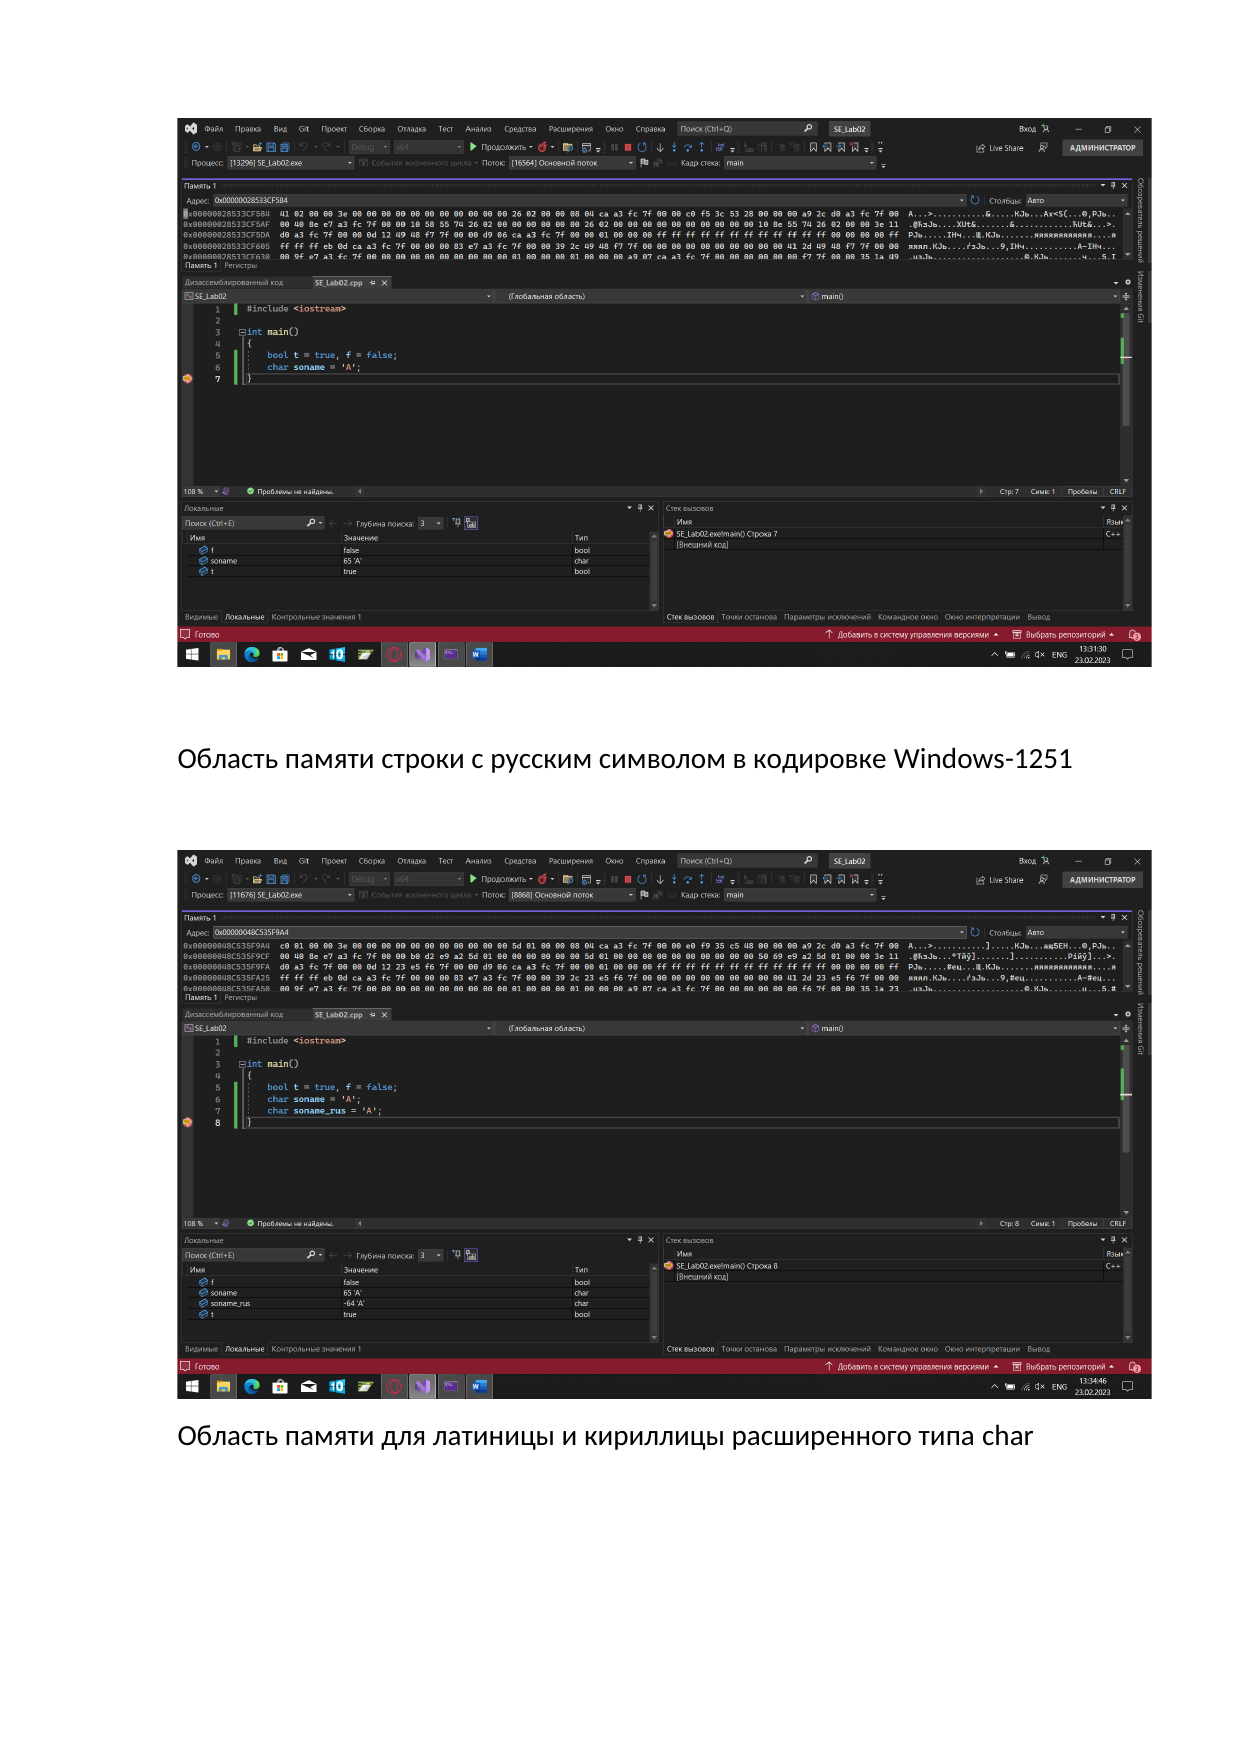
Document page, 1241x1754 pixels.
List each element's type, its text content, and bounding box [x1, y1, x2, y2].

text Область памяти строки с русским символом в кодировке Windows-1251 [177, 740, 1152, 776]
picture [177, 118, 1152, 667]
text Область памяти для латиницы и кириллицы расширенного типа char [177, 1417, 1152, 1453]
picture [177, 850, 1152, 1399]
